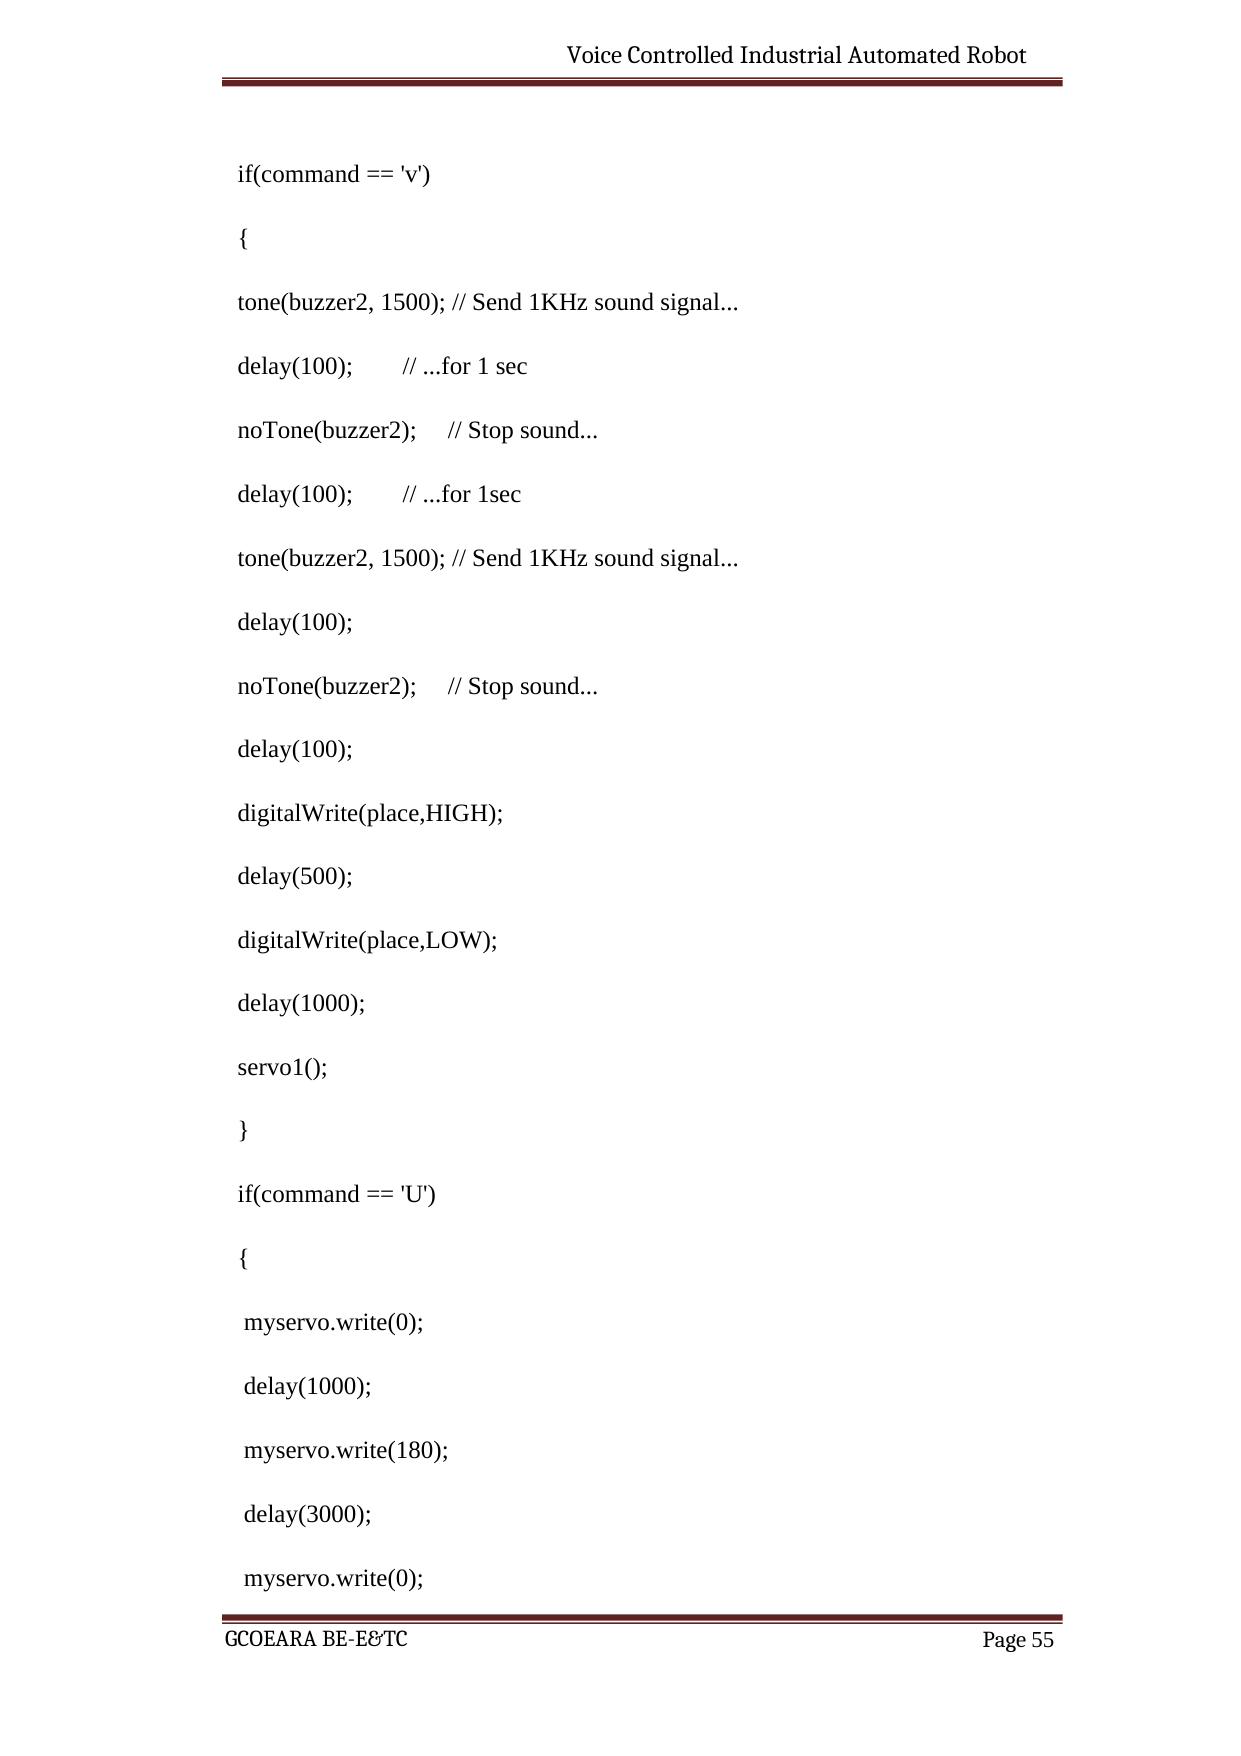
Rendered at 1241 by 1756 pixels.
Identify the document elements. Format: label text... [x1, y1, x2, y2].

text myservo.write(0); delay(1000); myservo.write(180); delay(3000); [244, 1307, 451, 1528]
text tone(buzzer2, 1500); // Send 1KHz sound signal... delay(100); // ...for 1 sec [237, 287, 740, 379]
text { [237, 1243, 1205, 1272]
text if(command == 'U') [237, 1179, 1205, 1208]
text if(command == 'v') [237, 159, 1205, 187]
text servo1(); [237, 1052, 1205, 1080]
text } [237, 1116, 1205, 1144]
text tone(buzzer2, 1500); // Send 1KHz sound signal... delay(100); [237, 543, 742, 636]
text myservo.write(0); [244, 1563, 1205, 1592]
text { [237, 223, 1205, 251]
text noTone(buzzer2); // Stop sound... delay(100); digitalWrite(place,HIGH); delay(500); digitalWrite(place,LOW); delay(1000); [237, 671, 599, 1017]
text noTone(buzzer2); // Stop sound... delay(100); // ...for 1sec [237, 415, 599, 508]
